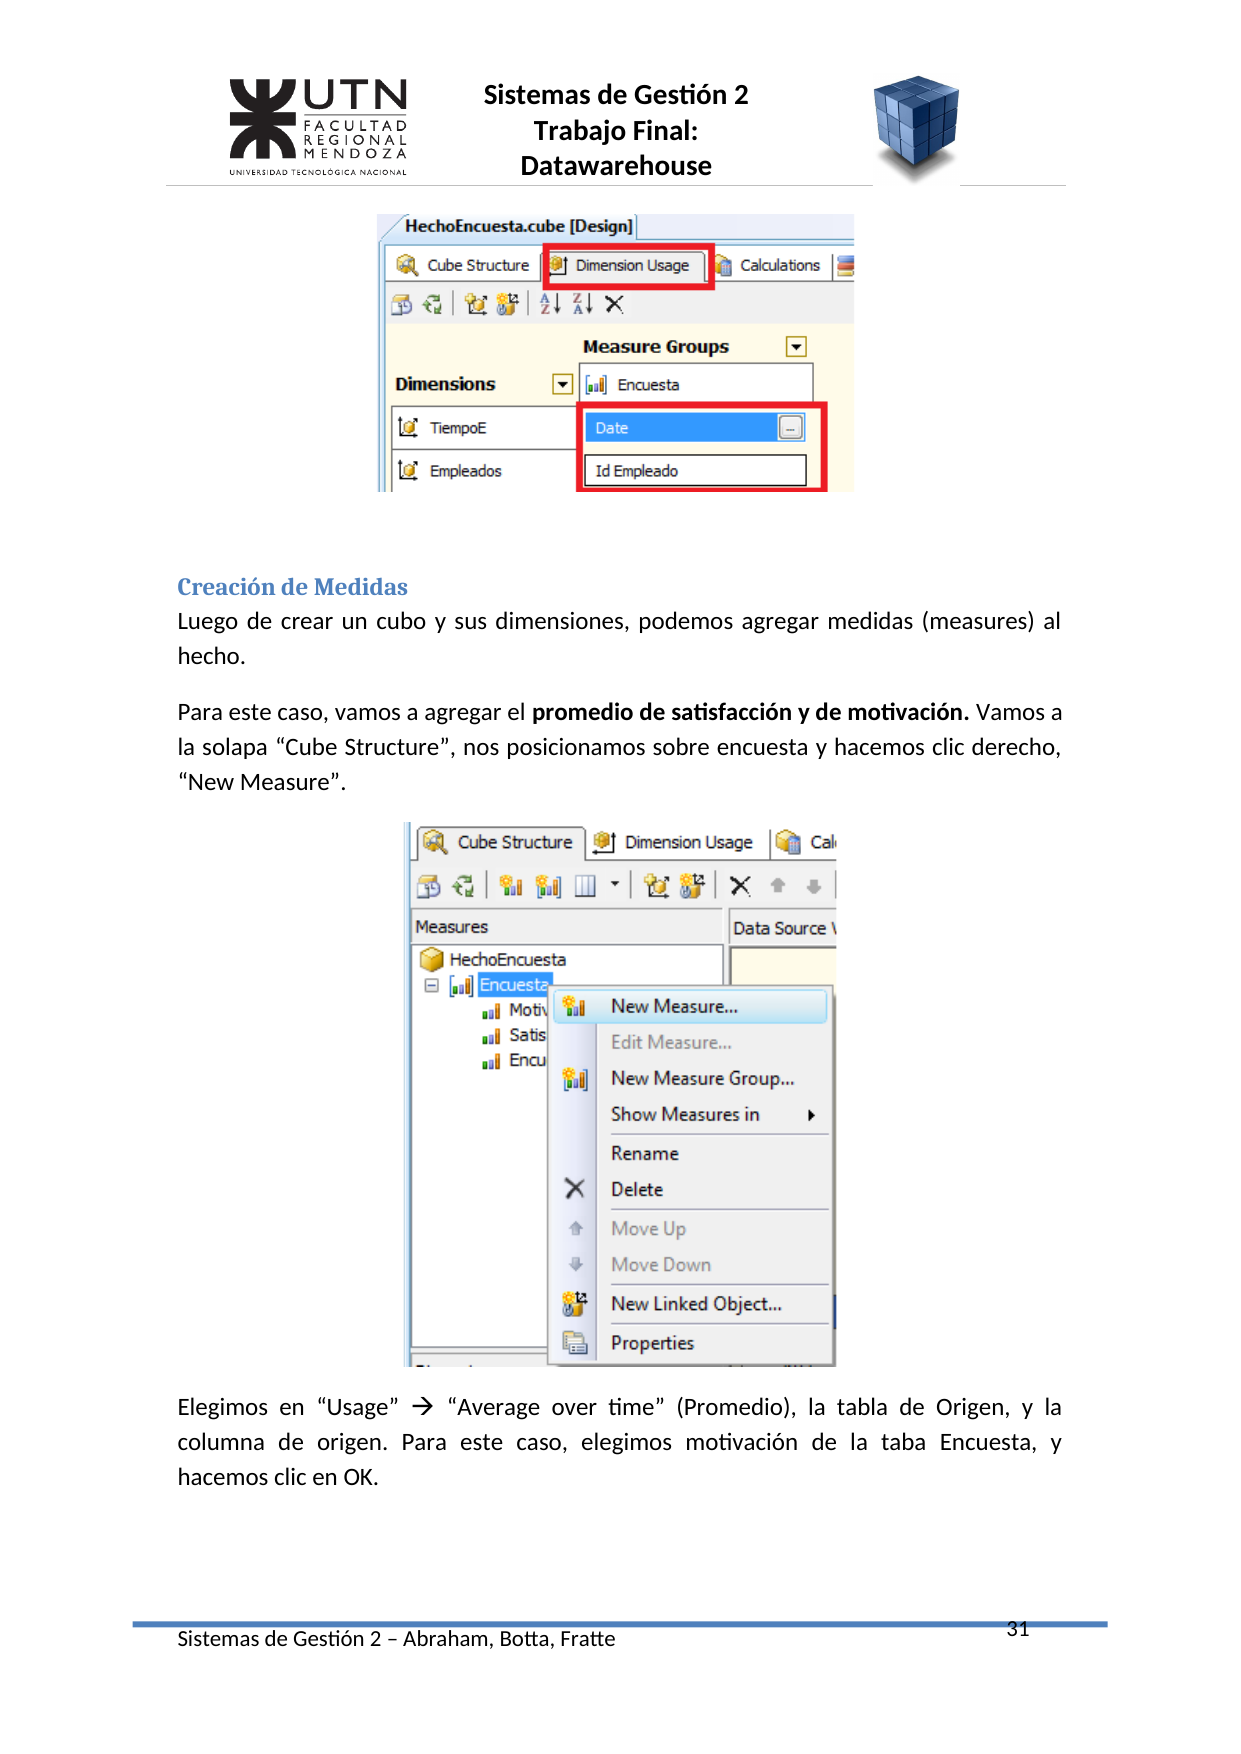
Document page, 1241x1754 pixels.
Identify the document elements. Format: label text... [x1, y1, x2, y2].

text Luego de crear un cubo y sus dimensiones, podemos agregar medidas (measures) al hecho. [177, 606, 1063, 671]
picture [872, 73, 960, 186]
picture [403, 822, 837, 1367]
text Para este caso, vamos a agregar el promedio de satisfacción y de motivación. Vamos a la solapa “Cube Structure”, nos posicionamos sobre encuesta y hacemos clic derecho, “New Measure”. [177, 696, 1063, 797]
text Elegimos en “Usage” “Average over time” (Promedio), la tabla de Origen, y la columna de origen. Para este caso, elegimos motivación de la taba Encuesta, y hacemos clic en OK. [177, 1391, 1063, 1492]
subtitle Creación de Medidas [177, 572, 1063, 601]
picture [223, 77, 409, 182]
picture [376, 214, 864, 492]
